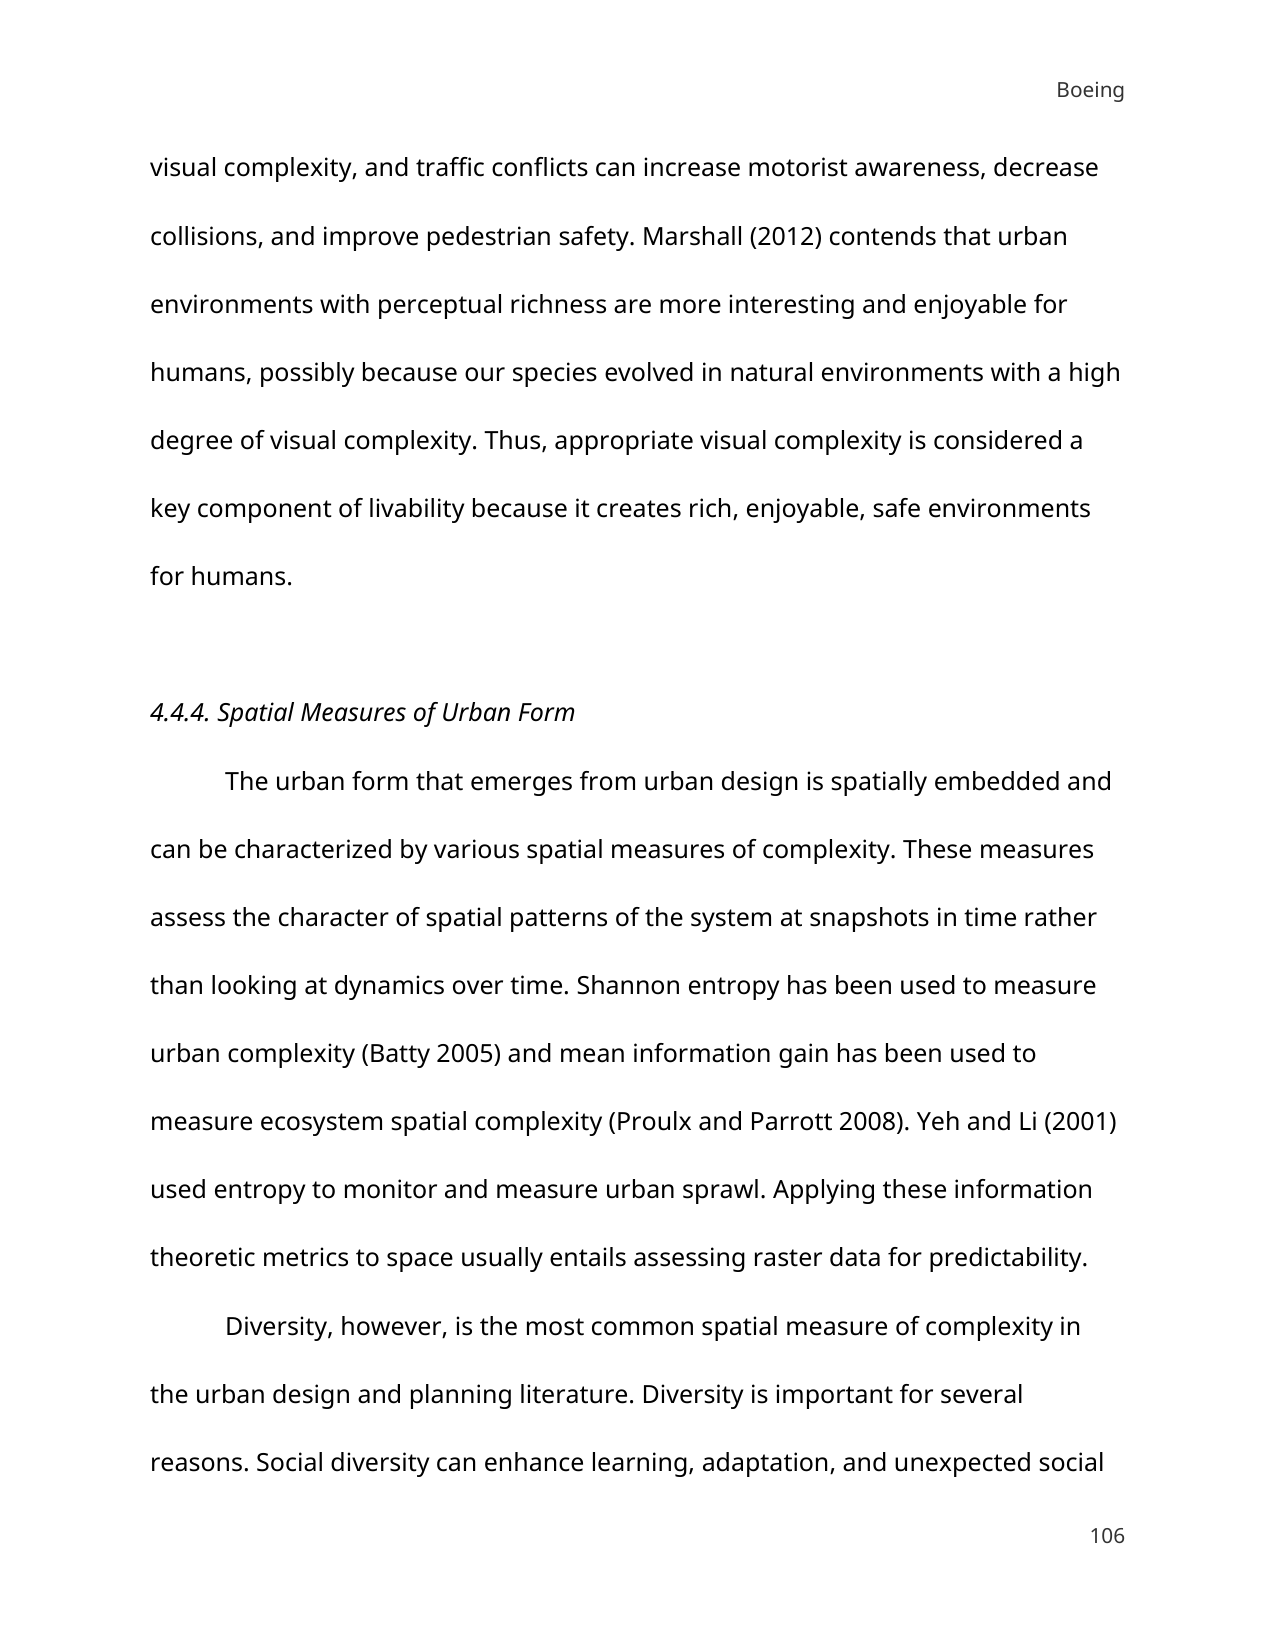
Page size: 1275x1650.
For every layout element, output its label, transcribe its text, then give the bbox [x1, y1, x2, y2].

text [150, 1308, 1125, 1478]
text The urban form that emerges from urban design is spatially embedded and can be characterized by various spatial measures of complexity. These measures assess the character of spatial patterns of the system at snapshots in time rather than looking at dynamics over time. Shannon entropy has been used to measure urban complexity (Batty 2005) and mean information gain has been used to measure ecosystem spatial complexity (Proulx and Parrott 2008). Yeh and Li (2001) used entropy to monitor and measure urban sprawl. Applying these information theoretic metrics to space usually entails assessing raster data for predictability. [150, 763, 1125, 1274]
subtitle Spatial Measures of Urban Form [150, 695, 1125, 729]
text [150, 150, 1125, 593]
